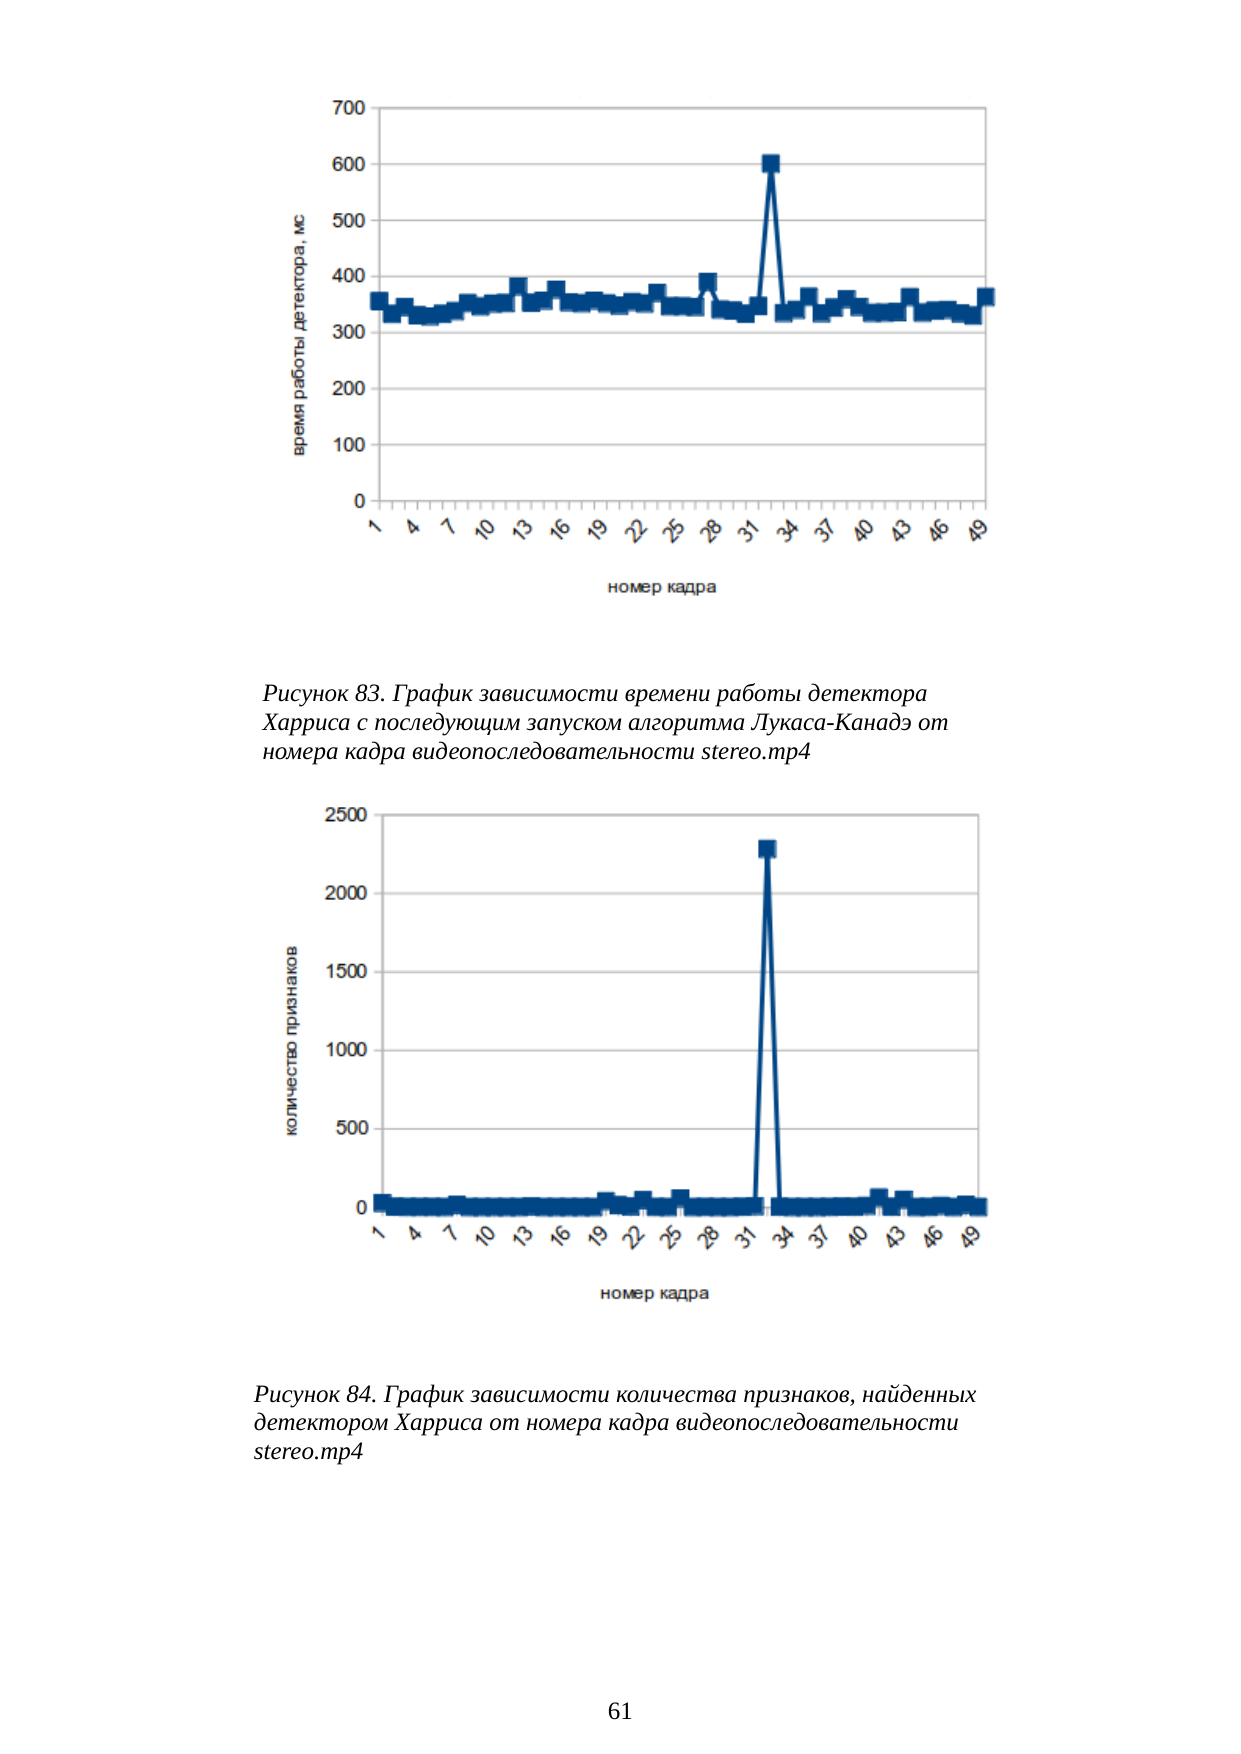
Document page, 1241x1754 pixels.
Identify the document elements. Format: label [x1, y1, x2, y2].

picture [253, 807, 1009, 1332]
picture [262, 97, 1007, 621]
